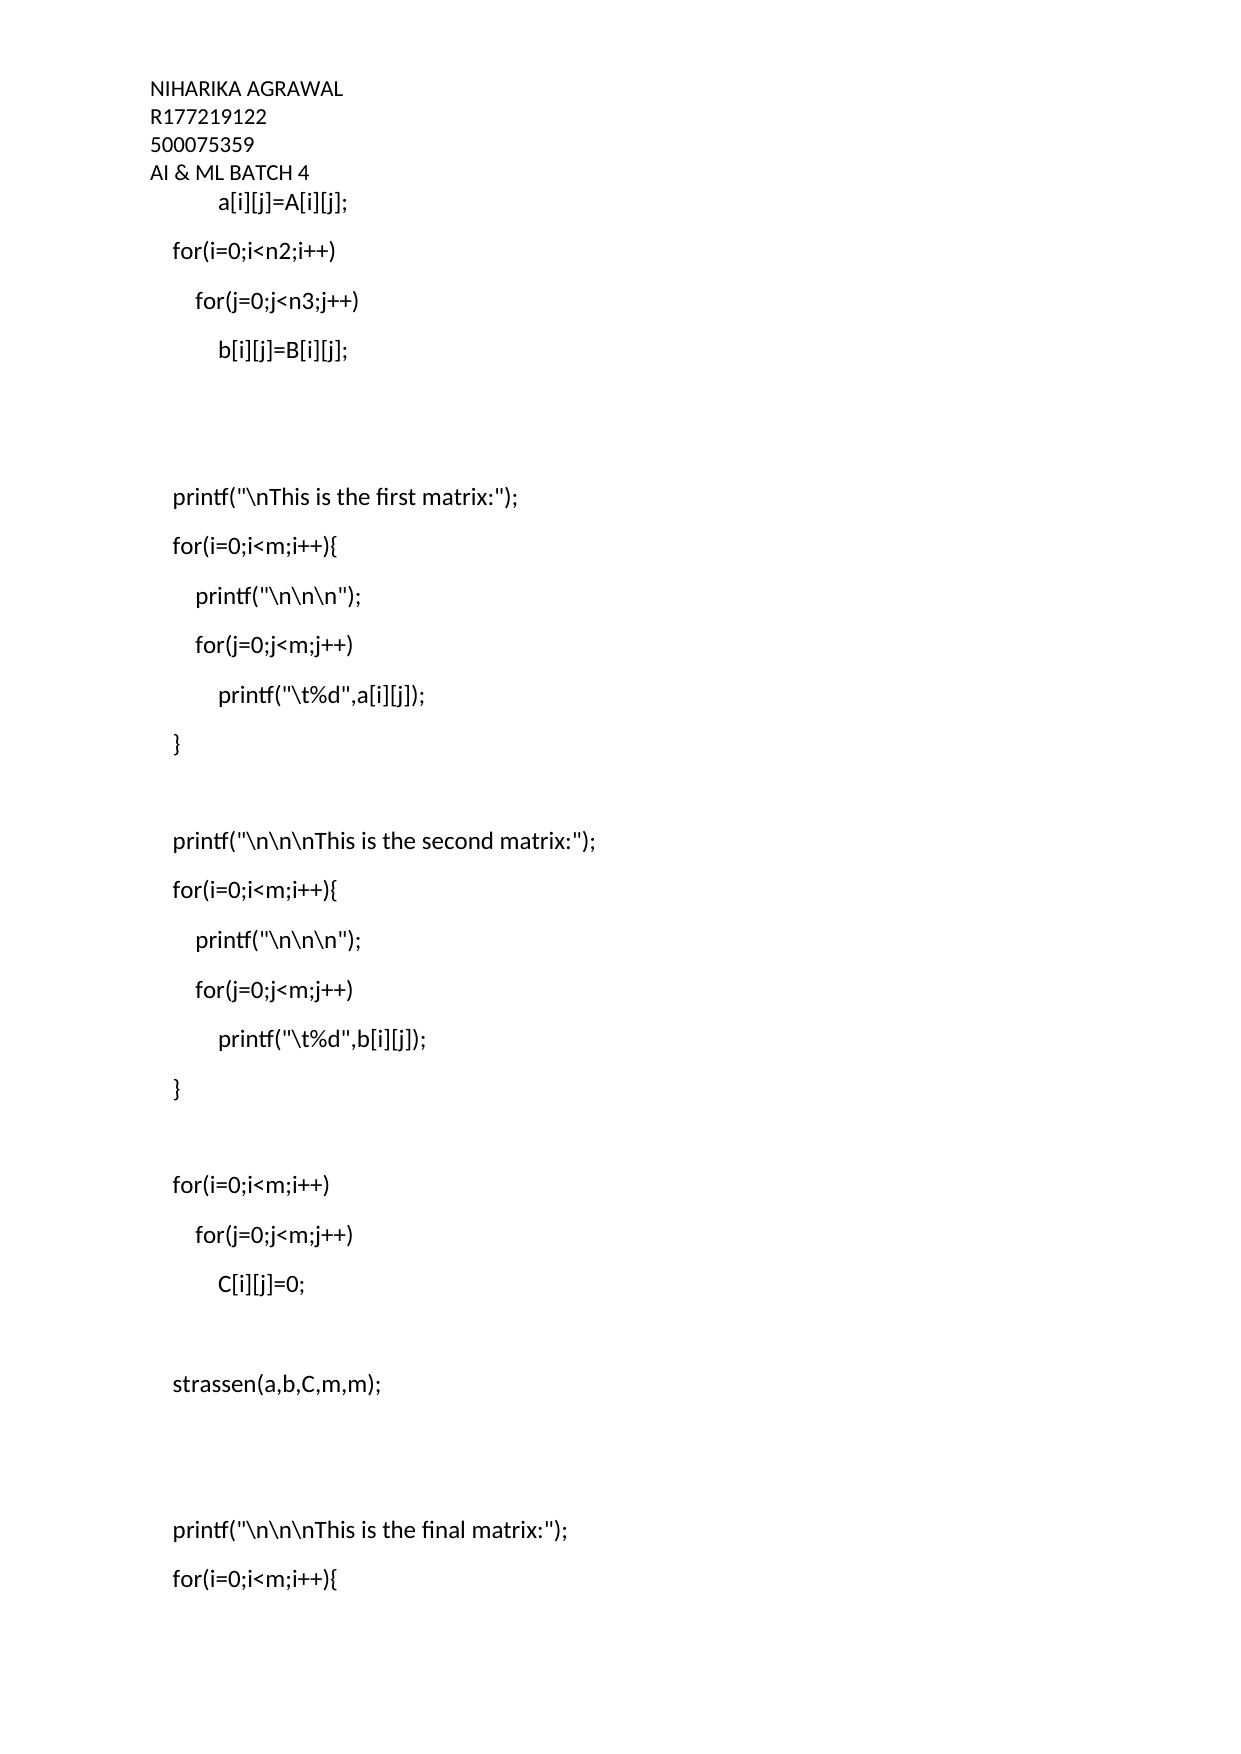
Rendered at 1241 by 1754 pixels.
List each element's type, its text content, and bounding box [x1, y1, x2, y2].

text for(i=0;i<m;i++){ [150, 1563, 1090, 1594]
text printf("\n\n\n"); [150, 924, 1090, 955]
text printf("\n\n\nThis is the final matrix:"); [150, 1514, 1090, 1544]
text printf("\n\n\n"); [150, 580, 1090, 610]
text } [150, 728, 1090, 759]
text for(j=0;j<m;j++) [150, 629, 1090, 660]
text printf("\nThis is the first matrix:"); [150, 481, 1090, 511]
text C[i][j]=0; [150, 1268, 1090, 1299]
text for(i=0;i<m;i++) [150, 1169, 1090, 1200]
text printf("\n\n\nThis is the second matrix:"); [150, 825, 1090, 856]
text printf("\t%d",b[i][j]); [150, 1023, 1090, 1054]
text for(i=0;i<n2;i++) [150, 235, 1090, 266]
text for(j=0;j<m;j++) [150, 974, 1090, 1004]
text for(i=0;i<m;i++){ [150, 874, 1090, 905]
text b[i][j]=B[i][j]; [150, 334, 1090, 365]
text } [150, 1073, 1090, 1103]
text for(i=0;i<m;i++){ [150, 530, 1090, 561]
text a[i][j]=A[i][j]; [150, 186, 1090, 216]
text for(j=0;j<m;j++) [150, 1219, 1090, 1249]
text strassen(a,b,C,m,m); [150, 1368, 1090, 1398]
text printf("\t%d",a[i][j]); [150, 679, 1090, 709]
text for(j=0;j<n3;j++) [150, 285, 1090, 316]
